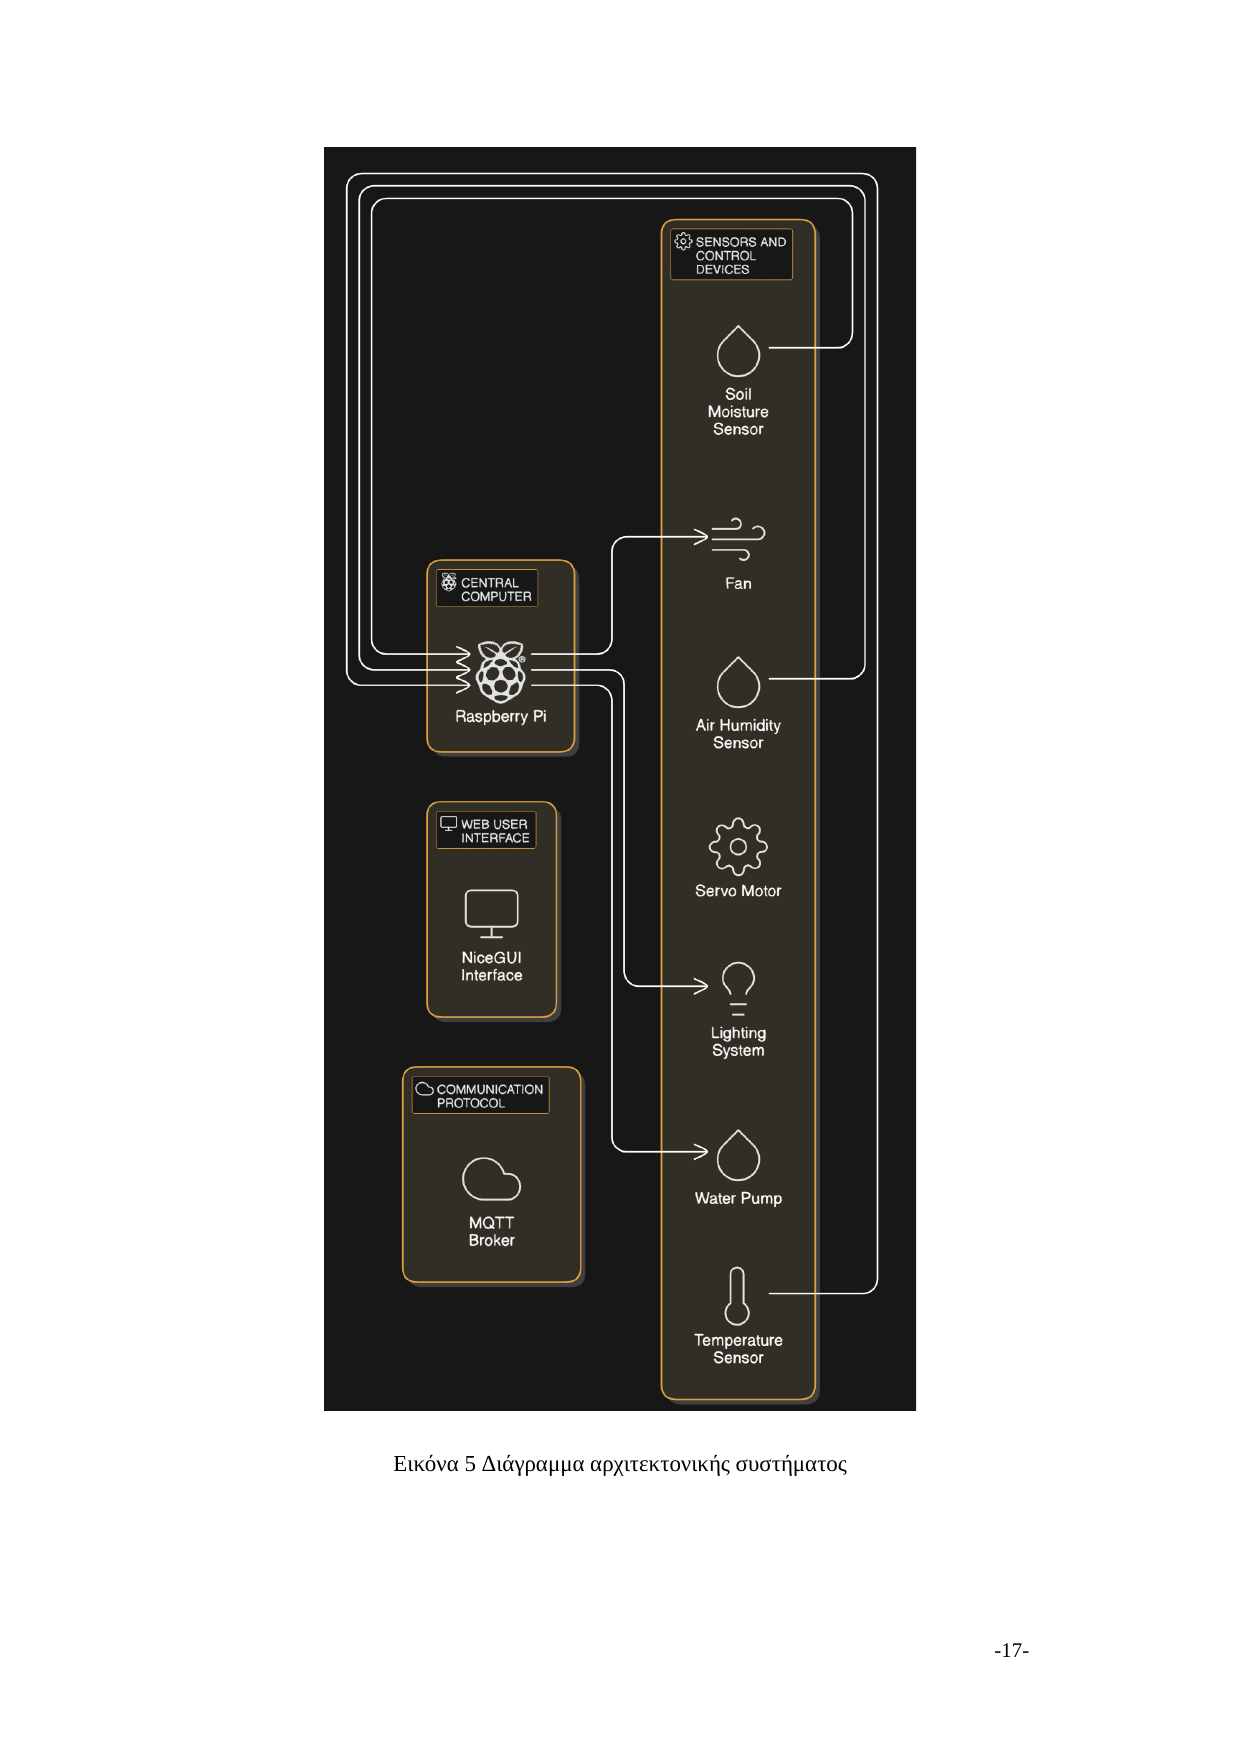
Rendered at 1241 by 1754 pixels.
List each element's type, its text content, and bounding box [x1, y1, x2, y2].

picture [324, 147, 917, 1411]
text Εικόνα 5 Διάγραμμα αρχιτεκτονικής συστήματος [148, 1450, 1092, 1476]
